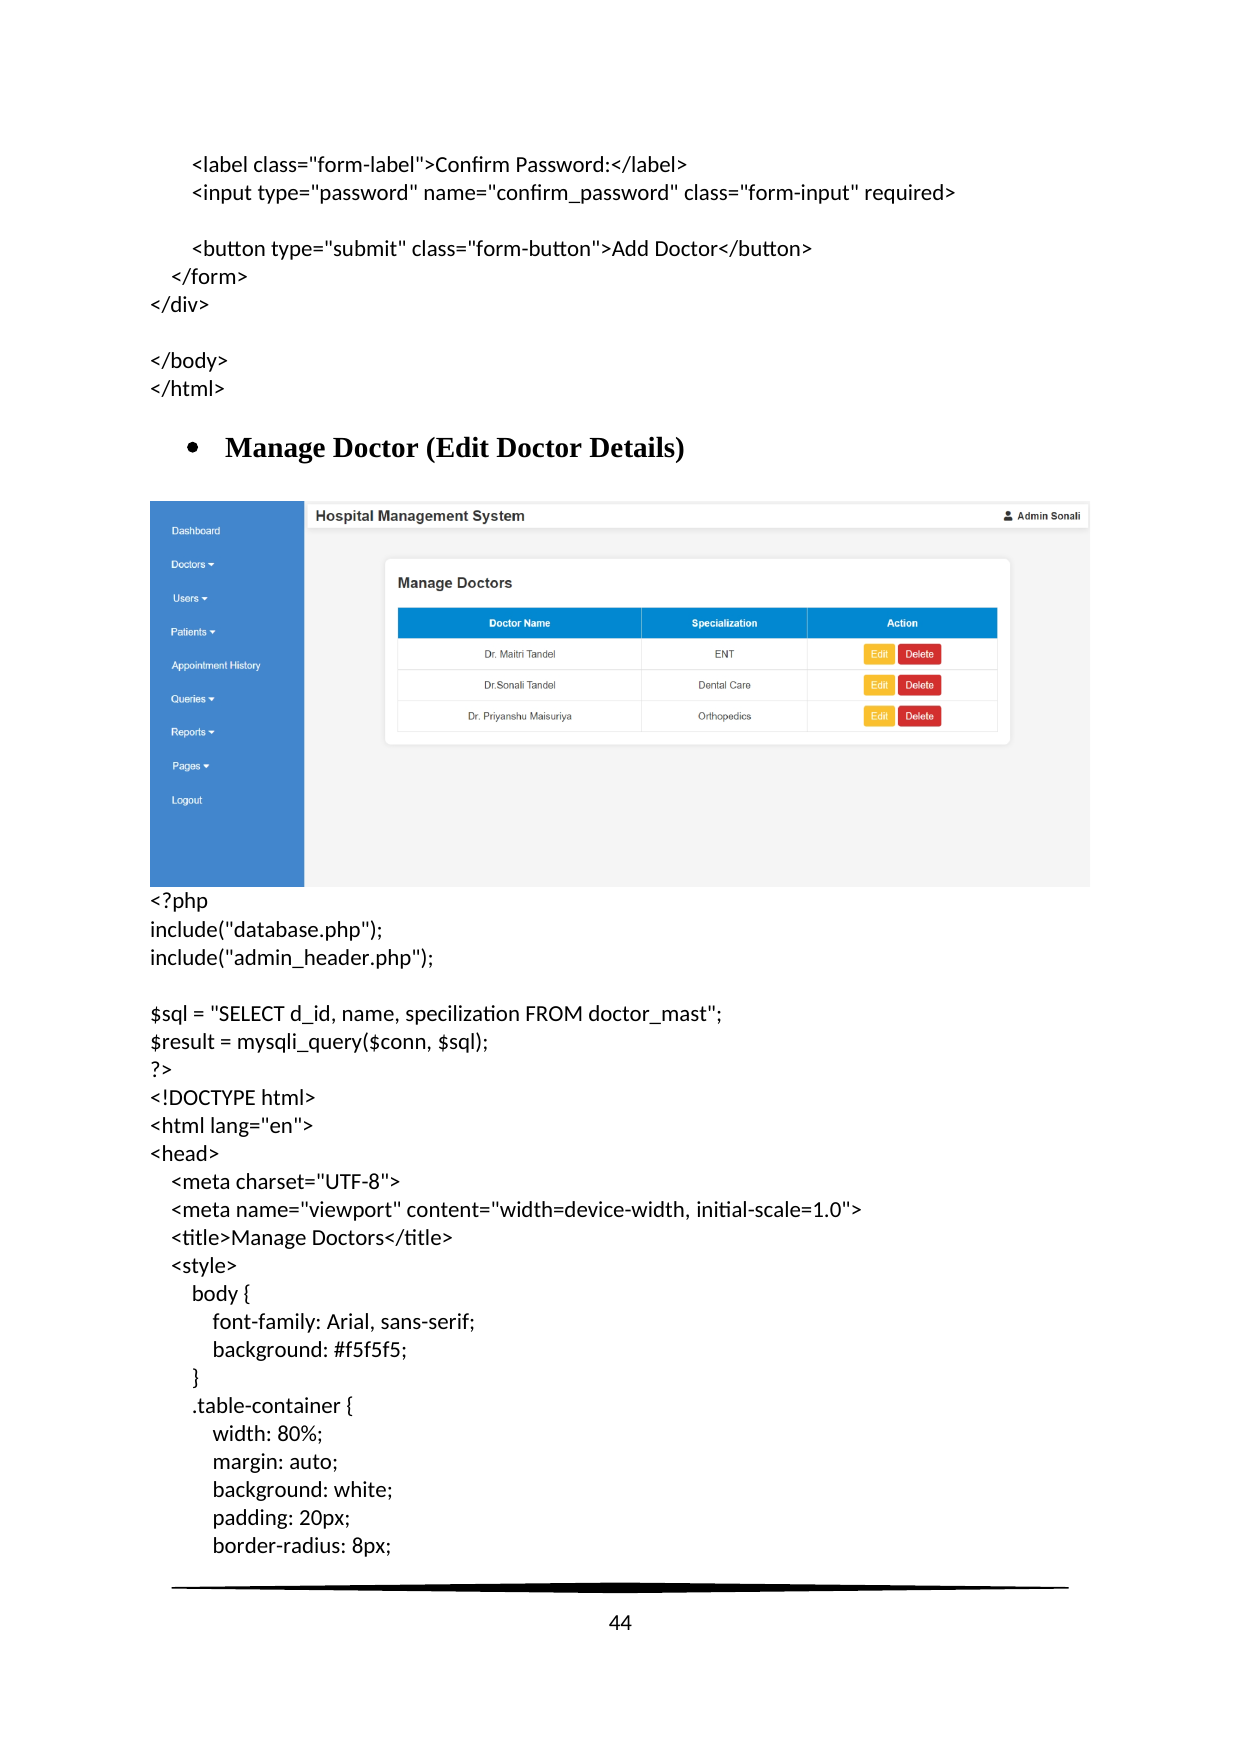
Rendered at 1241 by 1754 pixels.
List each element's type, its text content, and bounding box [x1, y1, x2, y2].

picture [150, 501, 1091, 887]
text <button type="submit" class="form-button">Add Doctor</button> [150, 234, 1090, 262]
text include("database.php"); [150, 915, 1090, 943]
text ?> [150, 1055, 1090, 1083]
text <label class="form-label">Confirm Password:</label> [150, 150, 1090, 178]
text <head> [150, 1139, 1090, 1167]
text <input type="password" name="confirm_password" class="form-input" required> [150, 178, 1090, 206]
text $sql = "SELECT d_id, name, specilization FROM doctor_mast"; [150, 999, 1090, 1027]
text <!DOCTYPE html> [150, 1083, 1090, 1111]
text <?php [150, 887, 1090, 915]
text $result = mysqli_query($conn, $sql); [150, 1027, 1090, 1055]
text width: 80%; [150, 1419, 1090, 1447]
text background: #f5f5f5; [150, 1335, 1090, 1363]
text font-family: Arial, sans-serif; [150, 1307, 1090, 1335]
text include("admin_header.php"); [150, 943, 1090, 971]
text </div> [150, 290, 1090, 318]
text </html> [150, 374, 1090, 402]
text .table-container { [150, 1391, 1090, 1419]
list Manage Doctor (Edit Doctor Details) [187, 430, 1090, 464]
text </body> [150, 346, 1090, 374]
text margin: auto; [150, 1447, 1090, 1475]
text <meta charset="UTF-8"> [150, 1167, 1090, 1195]
text <title>Manage Doctors</title> [150, 1223, 1090, 1251]
text <html lang="en"> [150, 1111, 1090, 1139]
text padding: 20px; [150, 1503, 1090, 1531]
text body { [150, 1279, 1090, 1307]
text } [150, 1363, 1090, 1391]
text background: white; [150, 1475, 1090, 1503]
text border-radius: 8px; [150, 1531, 1090, 1559]
text <style> [150, 1251, 1090, 1279]
text <meta name="viewport" content="width=device-width, initial-scale=1.0"> [150, 1195, 1090, 1223]
text </form> [150, 262, 1090, 290]
